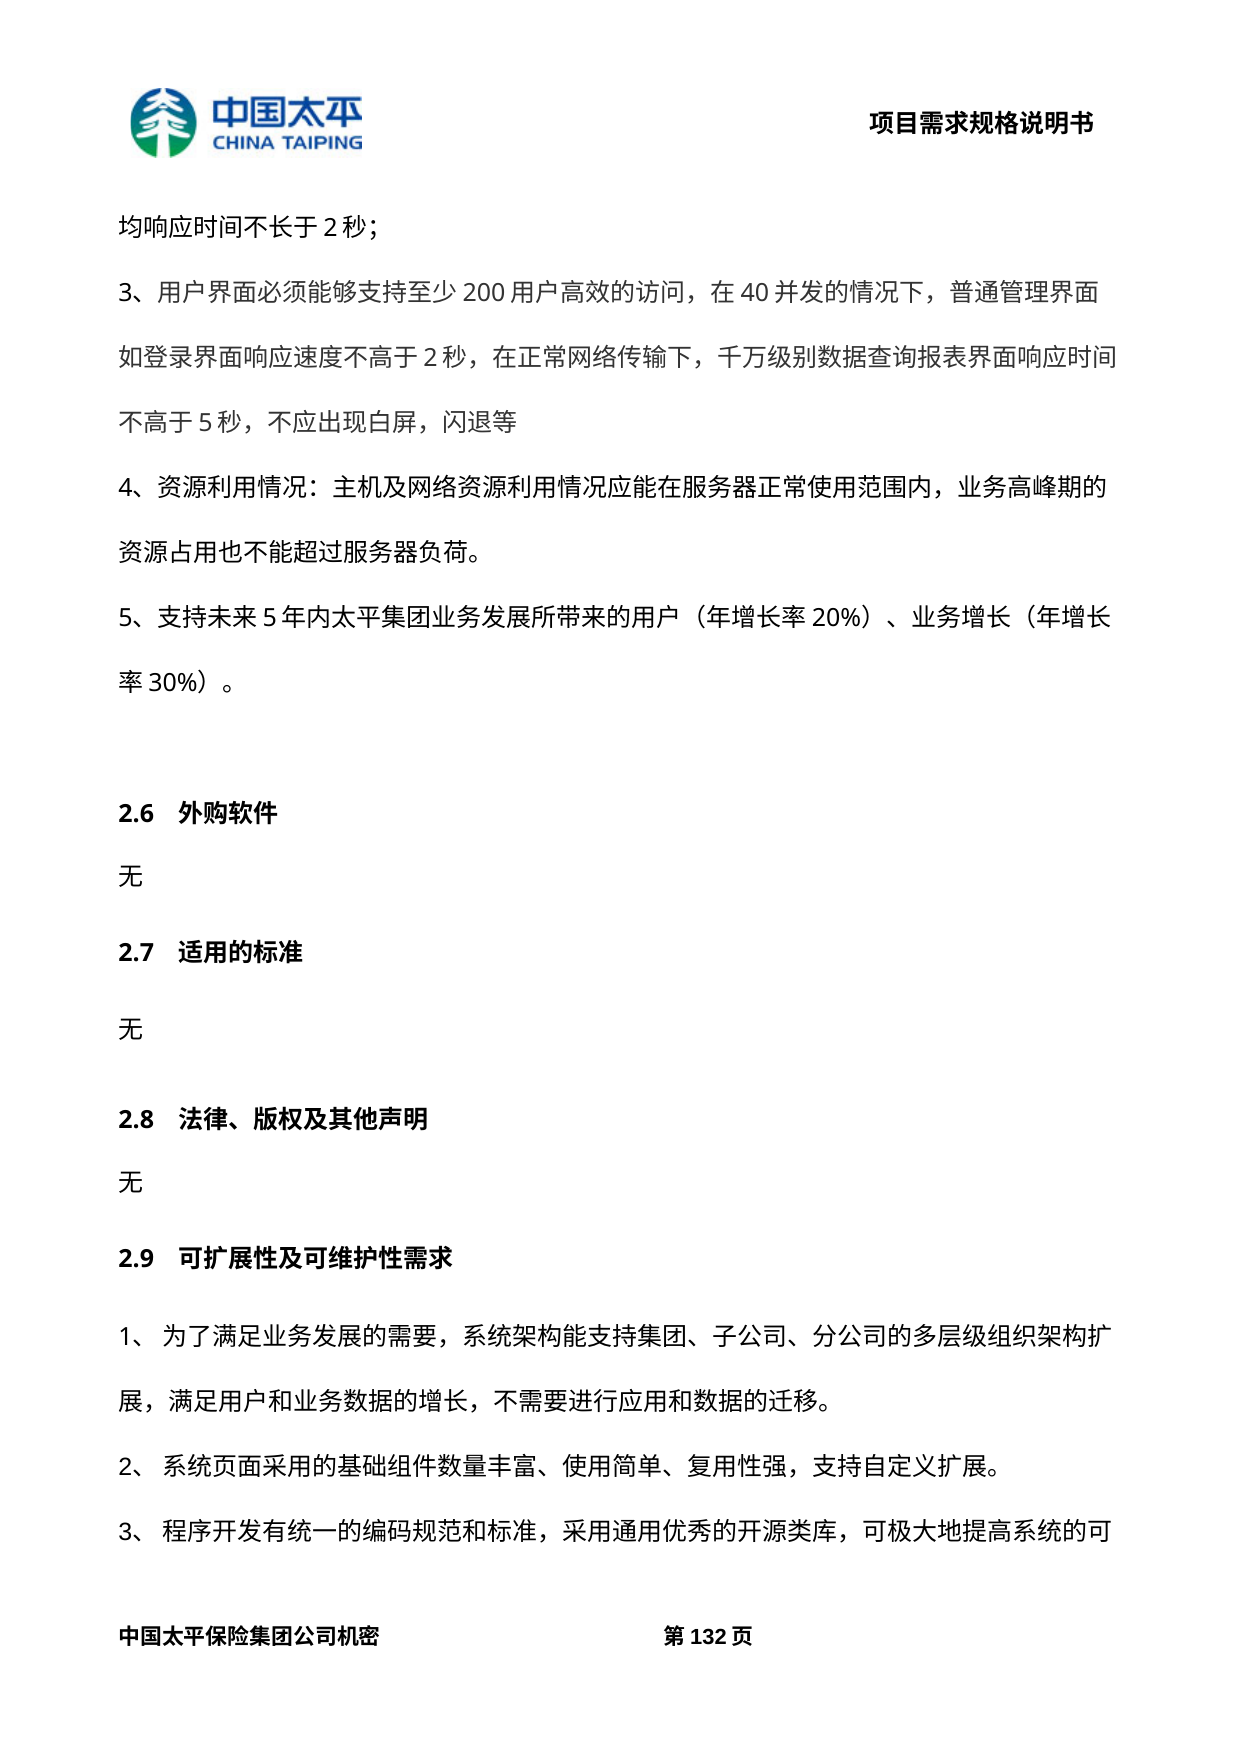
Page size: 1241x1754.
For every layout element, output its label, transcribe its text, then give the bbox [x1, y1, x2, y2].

text 无 [118, 995, 1122, 1060]
list 程序开发有统一的编码规范和标准，采用通用优秀的开源类库，可极大地提高系统的可维护性。 [118, 1497, 1122, 1562]
list 支持未来5年内太平集团业务发展所带来的用户（年增长率20%）、业务增长（年增长率30%）。 [118, 583, 1122, 713]
subtitle 法律、版权及其他声明 [118, 1085, 1122, 1150]
list 系统页面采用的基础组件数量丰富、使用简单、复用性强，支持自定义扩展。 [118, 1432, 1122, 1497]
list 用户界面必须能够支持至少200用户高效的访问，在40并发的情况下，普通管理界面如登录界面响应速度不高于2秒，在正常网络传输下，千万级别数据查询报表界面响应时间不高于5秒，不应出现白屏，闪退等 [118, 258, 1122, 453]
subtitle 适用的标准 [118, 918, 1122, 983]
picture [130, 88, 362, 158]
text 无 [118, 1163, 1122, 1199]
subtitle 可扩展性及可维护性需求 [118, 1224, 1122, 1289]
subtitle 外购软件 [118, 779, 1122, 844]
list 资源利用情况：主机及网络资源利用情况应能在服务器正常使用范围内，业务高峰期的资源占用也不能超过服务器负荷。 [118, 453, 1122, 583]
text 无 [118, 857, 1122, 893]
list 针对系统常规功能（非报表、指标类数据相关的功能），在正常情况下用户端操作的平均响应时间不长于2秒； [118, 193, 1122, 258]
list 为了满足业务发展的需要，系统架构能支持集团、子公司、分公司的多层级组织架构扩展，满足用户和业务数据的增长，不需要进行应用和数据的迁移。 [118, 1302, 1122, 1432]
